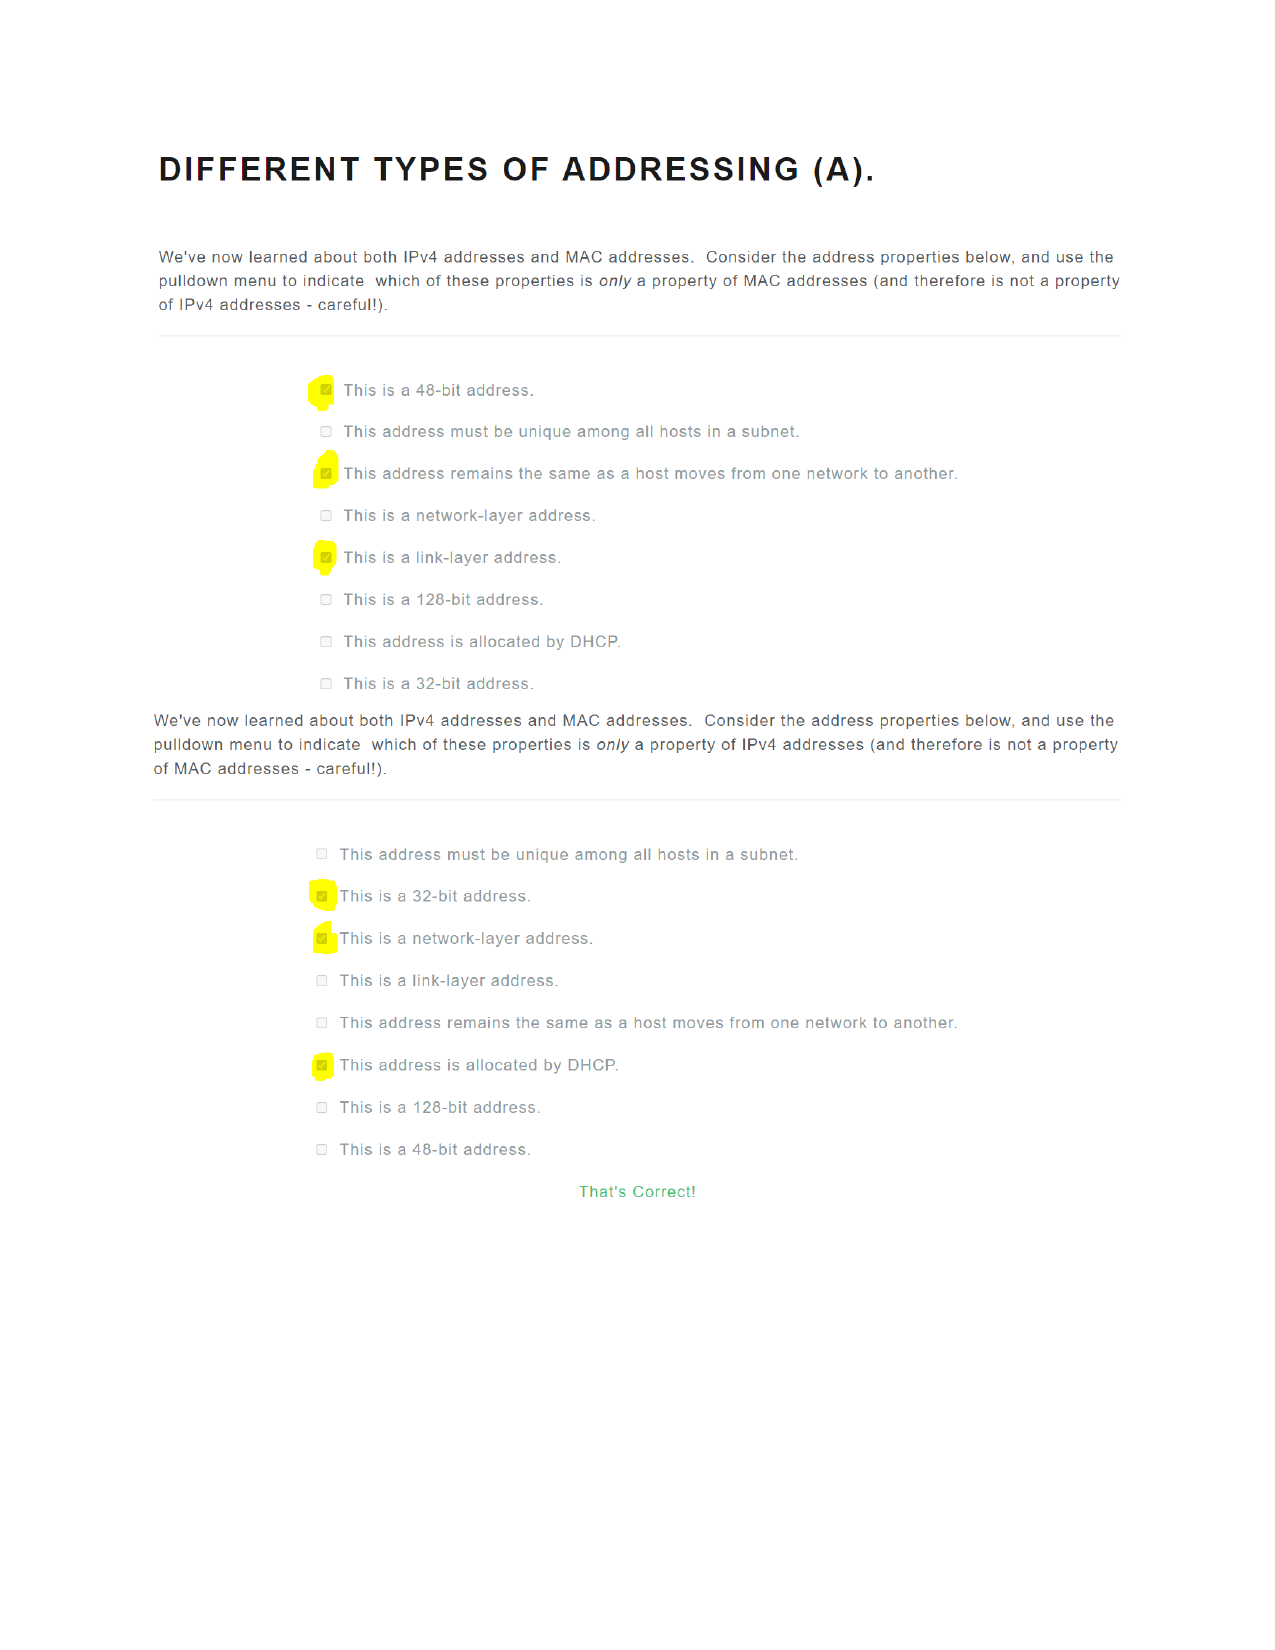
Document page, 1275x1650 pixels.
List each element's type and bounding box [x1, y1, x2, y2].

picture [150, 150, 1125, 696]
picture [150, 698, 1125, 1213]
